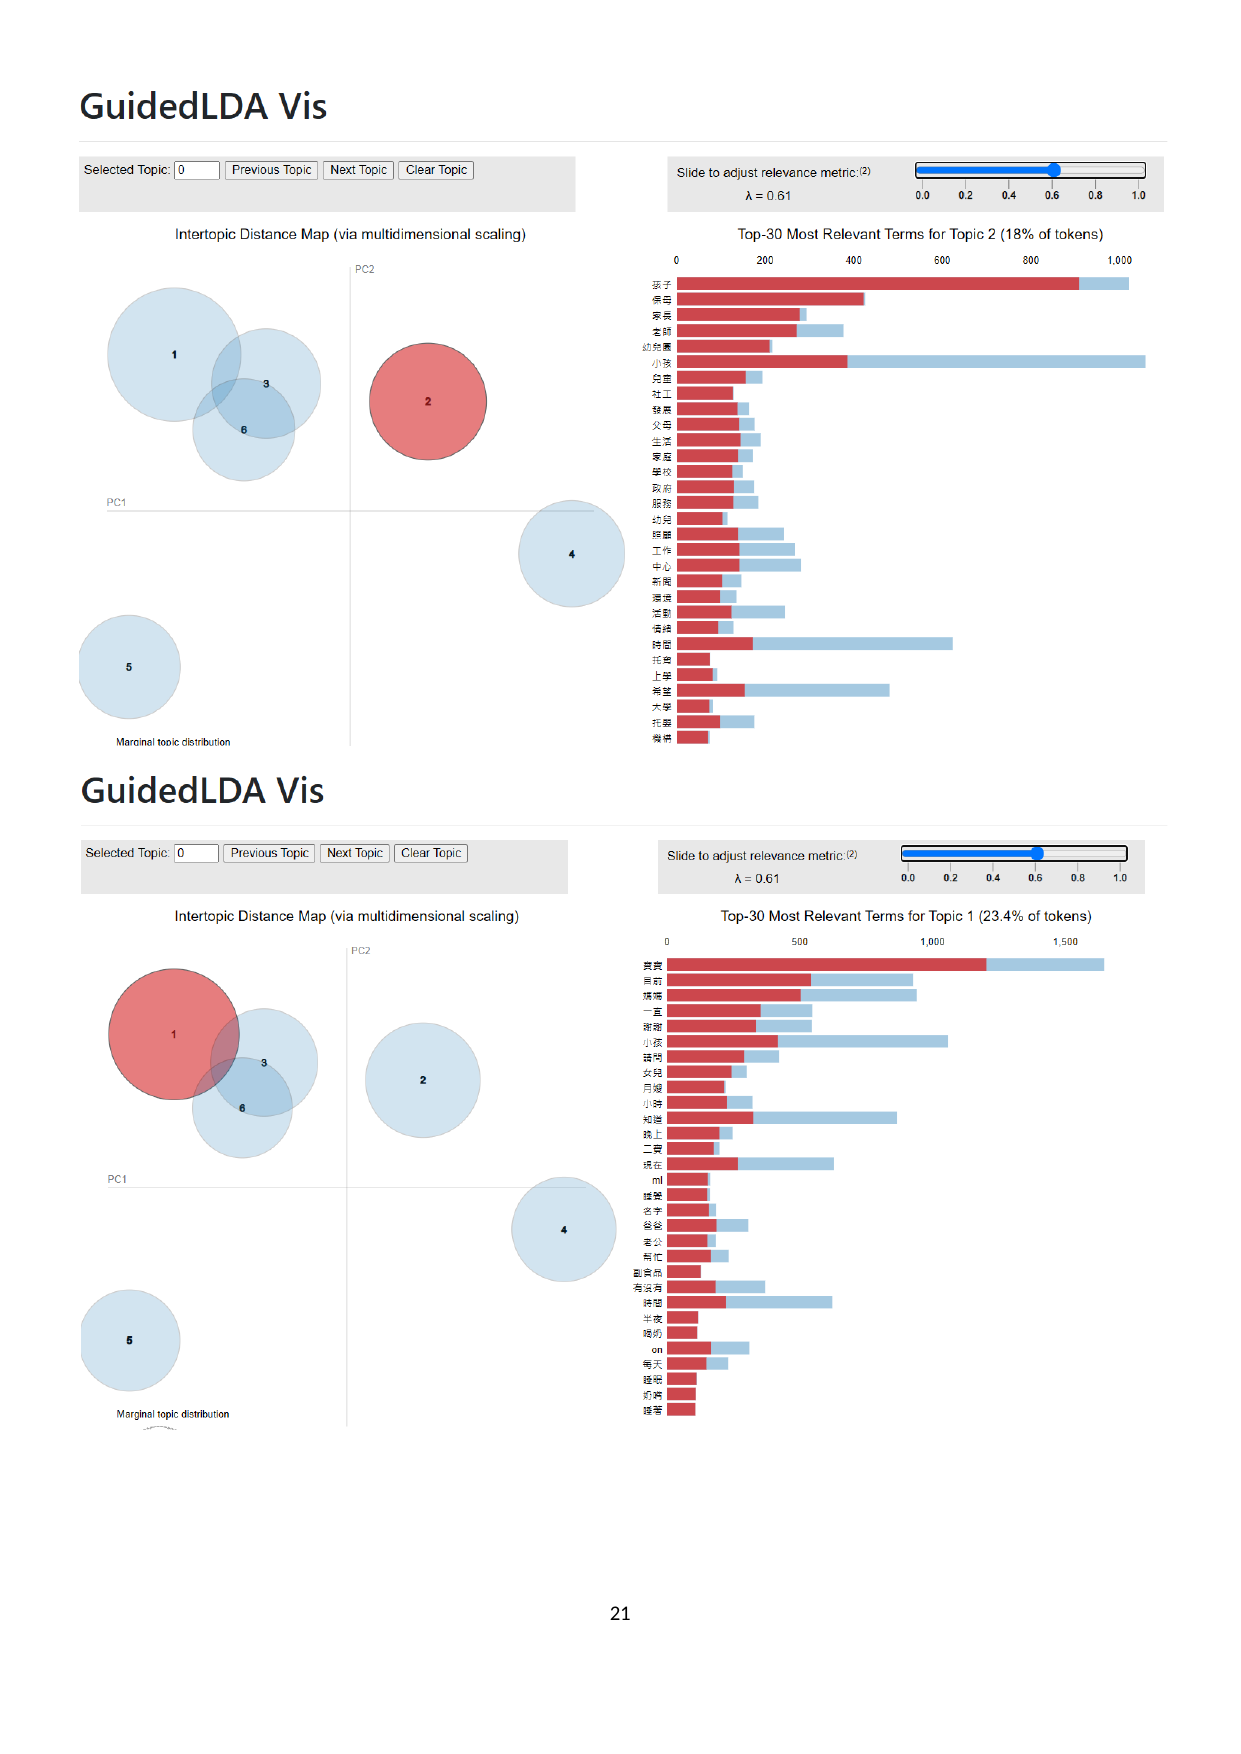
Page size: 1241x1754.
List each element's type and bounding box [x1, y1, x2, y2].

picture [75, 762, 1168, 1430]
picture [75, 87, 1168, 746]
